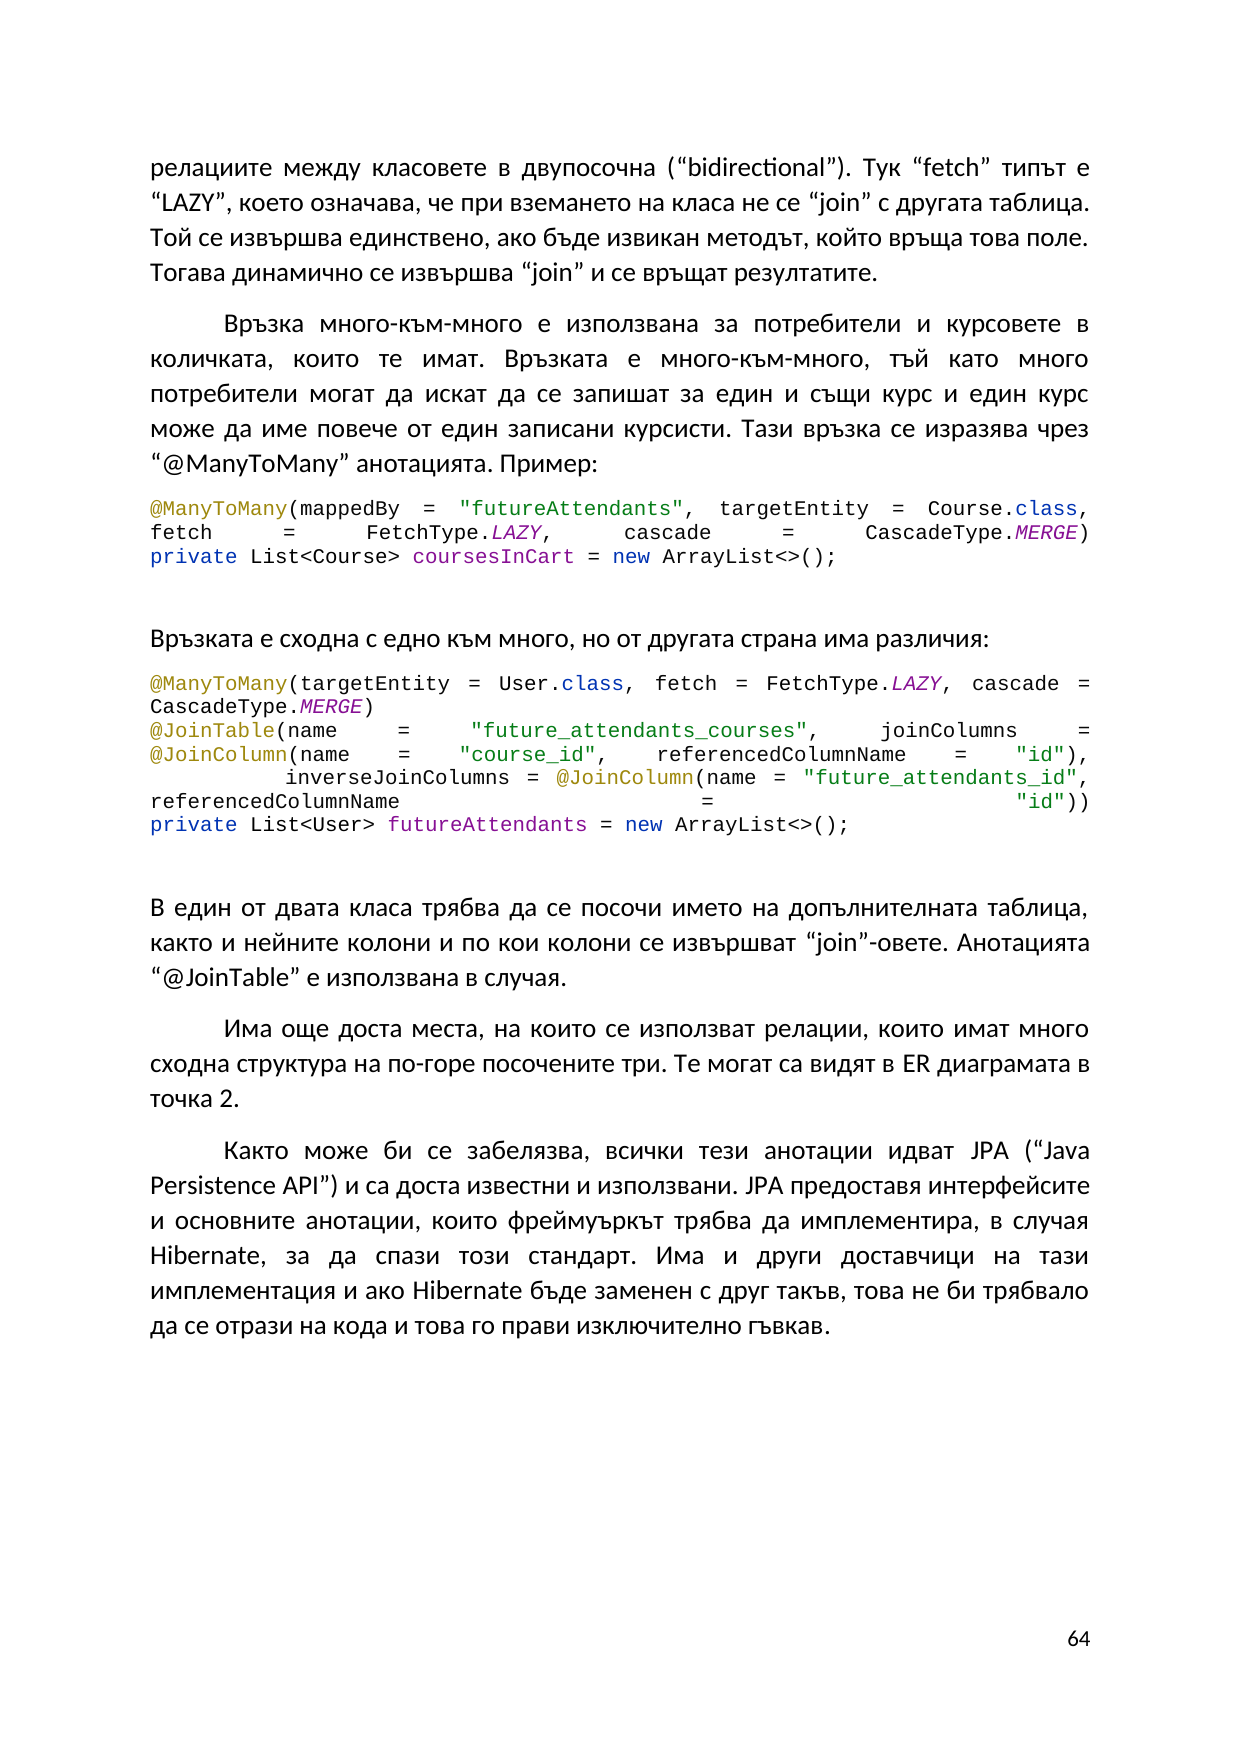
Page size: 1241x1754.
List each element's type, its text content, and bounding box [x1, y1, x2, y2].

text В един от двата класа трябва да се посочи името на допълнителната таблица, както и нейните колони и по кои колони се извършват “join”-овете. Анотацията “@JoinTable” е използвана в случая. [150, 890, 1090, 993]
text Както може би се забелязва, всички тези анотации идват JPA (“Java Persistence API”) и са доста известни и използвани. JPA предоставя интерфейсите и основните анотации, които фреймуъркът трябва да имплементира, в случая Hibernate, за да спази този стандарт. Има и други доставчици на тази имплементация и ако Hibernate бъде заменен с друг такъв, това не би трябвало да се отрази на кода и това го прави изключително гъвкав. [150, 1133, 1090, 1341]
text @ManyToMany(mappedBy = "futureAttendants", targetEntity = Course.class, fetch = FetchType.LAZY, cascade = CascadeType.MERGE) private List<Course> coursesInCart = new ArrayList<>(); [150, 498, 1090, 569]
text Връзка много-към-много е използвана за потребители и курсовете в количката, които те имат. Връзката е много-към-много, тъй като много потребители могат да искат да се запишат за един и същи курс и един курс може да име повече от един записани курсисти. Тази връзка се изразява чрез “@ManyToMany” анотацията. Пример: [150, 307, 1090, 480]
text @ManyToMany(targetEntity = User.class, fetch = FetchType.LAZY, cascade = CascadeType.MERGE) @JoinTable(name = "future_attendants_courses", joinColumns = @JoinColumn(name = "course_id", referencedColumnName = "id"), inverseJoinColumns = @JoinColumn(name = "future_attendants_id", referencedColumnName = "id")) private List<User> futureAttendants = new ArrayList<>(); [150, 673, 1090, 838]
text Връзката е сходна с едно към много, но от другата страна има различия: [150, 621, 1090, 654]
text Има още доста места, на които се използват релации, които имат много сходна структура на по-горе посочените три. Те могат са видят в ER диаграмата в точка 2. [150, 1011, 1090, 1114]
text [150, 150, 1090, 288]
